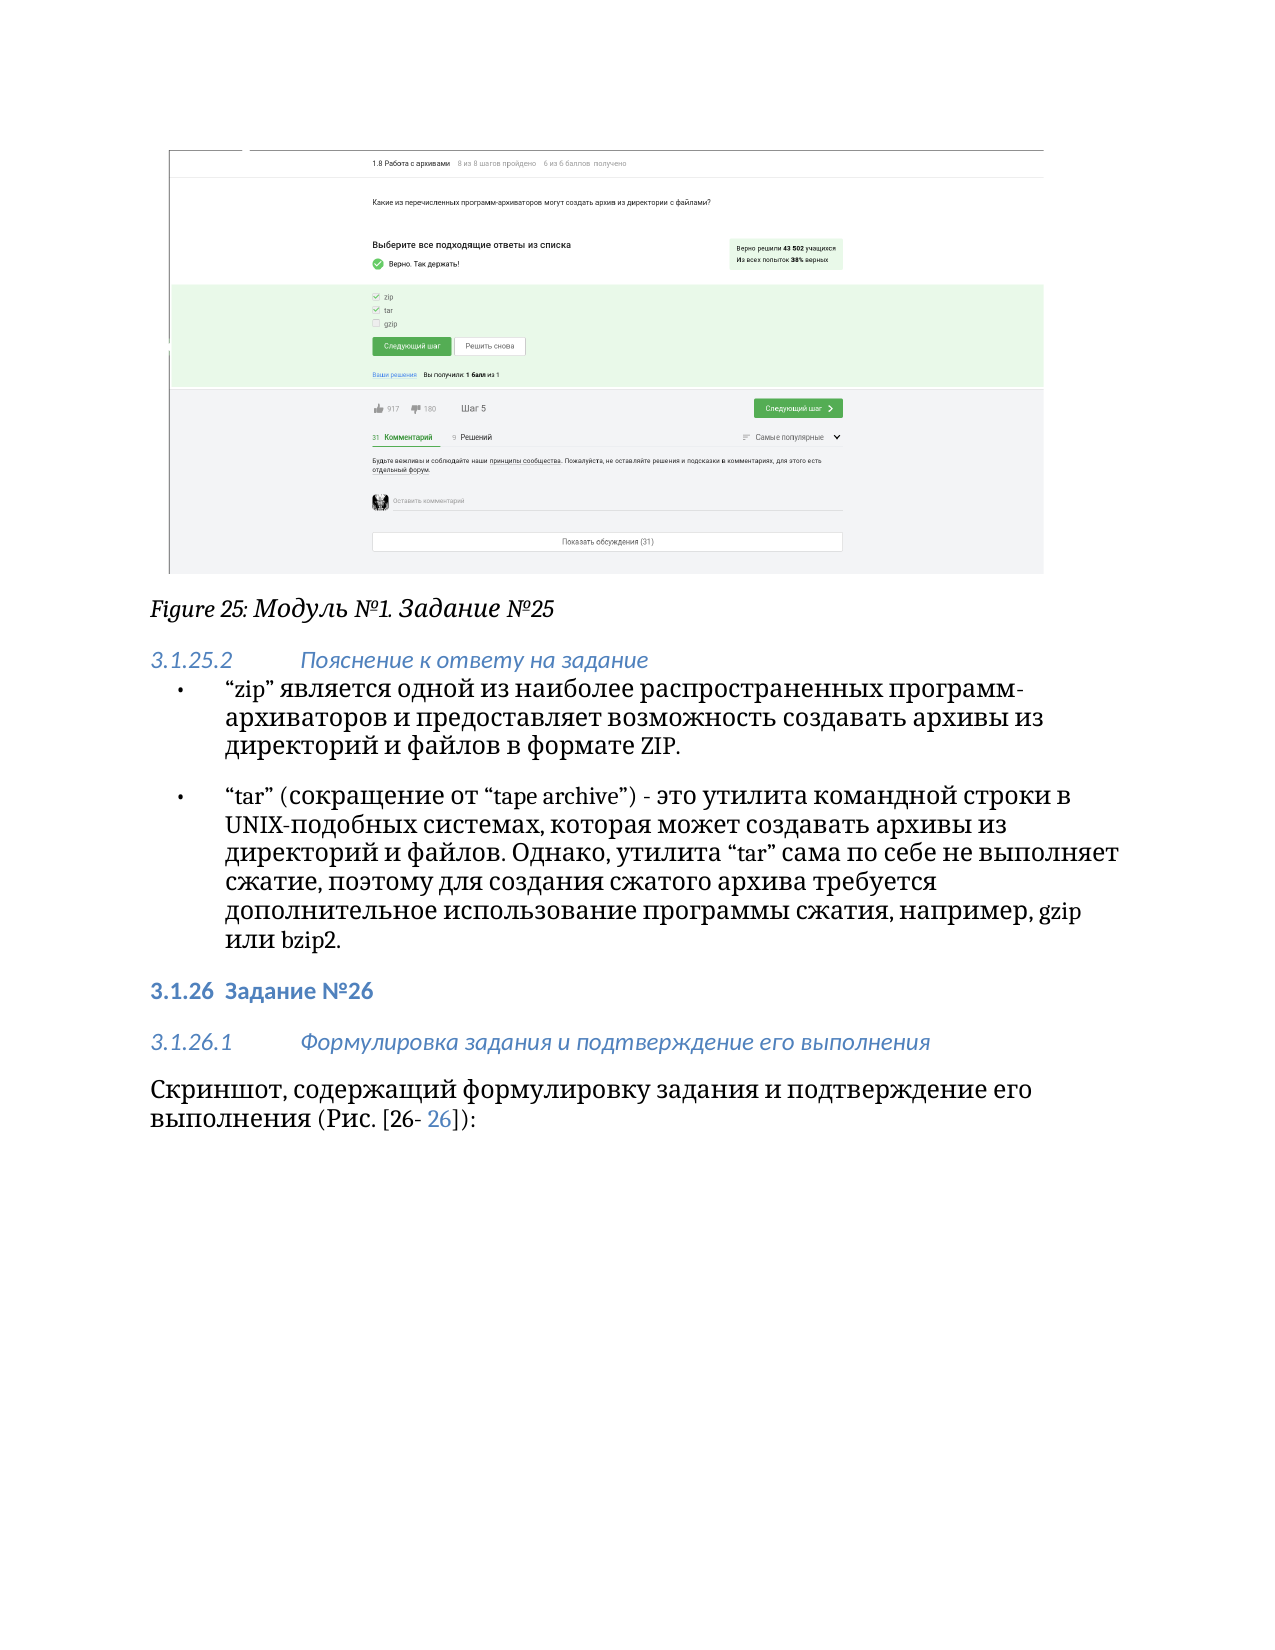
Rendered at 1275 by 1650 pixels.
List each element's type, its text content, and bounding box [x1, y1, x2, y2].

text Скриншот, содержащий формулировку задания и подтверждение его выполнения (Рис. [26- 26]): [150, 1076, 1125, 1133]
subtitle 3.1.26 Задание №26 [150, 975, 1125, 1006]
list “tar” (сокращение от “tape archive”) - это утилита командной строки в UNIX-подобных системах, которая может создавать архивы из директорий и файлов. Однако, утилита “tar” сама по себе не выполняет сжатие, поэтому для создания сжатого архива требуется дополнительное использование программы сжатия, например, gzip или bzip2. [175, 782, 1125, 954]
subtitle 3.1.26.1 Формулировка задания и подтверждение его выполнения [150, 1027, 1125, 1057]
picture [168, 150, 1044, 574]
list “zip” является одной из наиболее распространенных программ-архиваторов и предоставляет возможность создавать архивы из директорий и файлов в формате ZIP. [175, 675, 1125, 761]
text Figure 25: Модуль №1. Задание №25 [150, 595, 1125, 623]
subtitle 3.1.25.2 Пояснение к ответу на задание [150, 644, 1125, 675]
